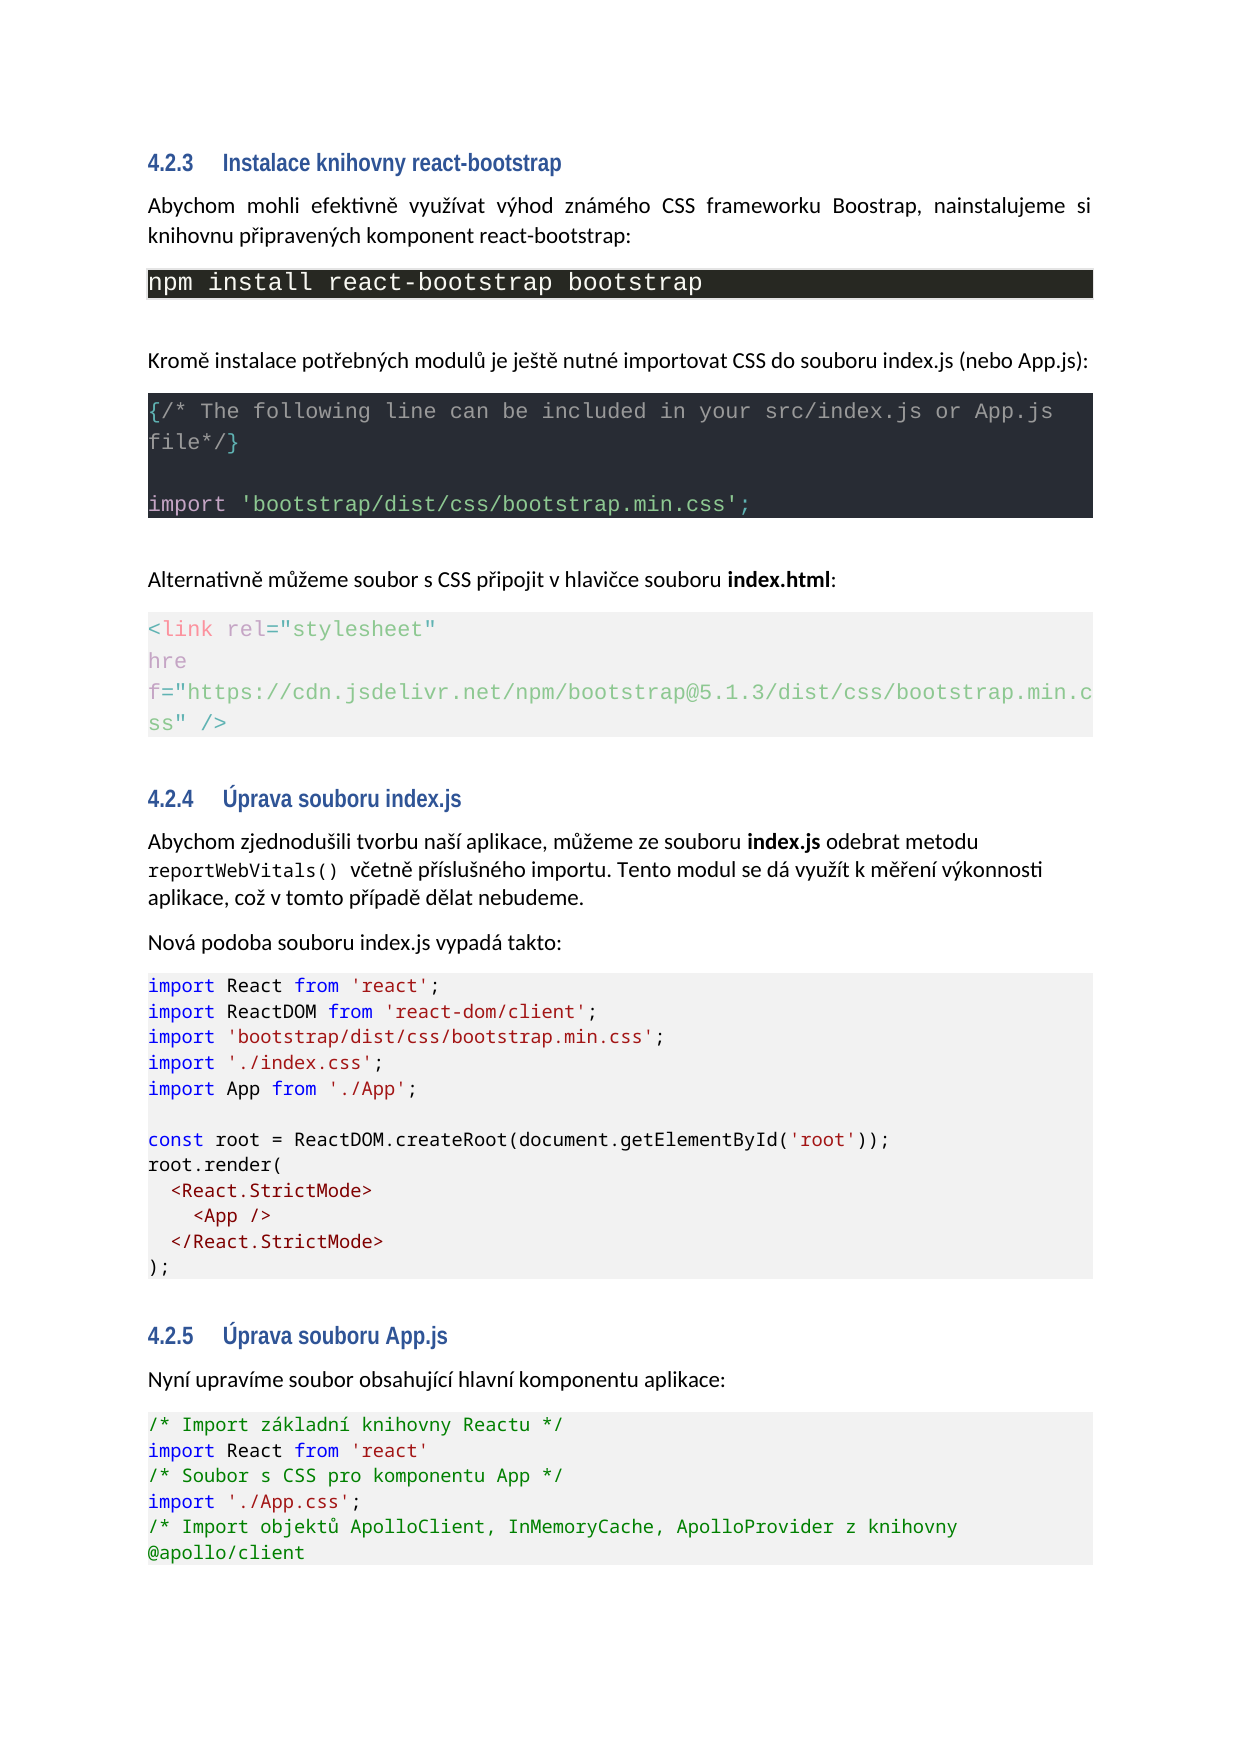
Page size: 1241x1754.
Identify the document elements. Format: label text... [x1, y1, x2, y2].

text import 'bootstrap/dist/css/bootstrap.min.css'; [148, 487, 1093, 518]
text /* Import objektů ApolloClient, InMemoryCache, ApolloProvider z knihovny @apollo/client [148, 1514, 1093, 1565]
text </React.StrictMode> [148, 1228, 1093, 1253]
text const root = ReactDOM.createRoot(document.getElementById('root')); [148, 1126, 1093, 1151]
text Abychom zjednodušili tvorbu naší aplikace, můžeme ze souboru index.js odebrat metodu reportWebVitals() včetně příslušného importu. Tento modul se dá využít k měření výkonnosti aplikace, což v tomto případě dělat nebudeme. [148, 827, 1093, 911]
subtitle Instalace knihovny react-bootstrap [148, 148, 1093, 176]
text <App /> [148, 1202, 1093, 1228]
text Kromě instalace potřebných modulů je ještě nutné importovat CSS do souboru index.js (nebo App.js): [148, 346, 1093, 374]
text <React.StrictMode> [148, 1177, 1093, 1202]
text /* Soubor s CSS pro komponentu App */ [148, 1463, 1093, 1488]
text <link rel="stylesheet" href="https://cdn.jsdelivr.net/npm/bootstrap@5.1.3/dist/css/bootstrap.min.css" /> [148, 612, 1093, 737]
text import './index.css'; [148, 1049, 1093, 1075]
text Alternativně můžeme soubor s CSS připojit v hlavičce souboru index.html: [148, 565, 1093, 593]
text npm install react-bootstrap bootstrap [148, 270, 1093, 298]
text import App from './App'; [148, 1075, 1093, 1100]
text Nyní upravíme soubor obsahující hlavní komponentu aplikace: [148, 1365, 1093, 1393]
text root.render( [148, 1151, 1093, 1177]
text ); [148, 1253, 1093, 1279]
text import './App.css'; [148, 1488, 1093, 1514]
text {/* The following line can be included in your src/index.js or App.js file*/} [148, 393, 1093, 456]
text Abychom mohli efektivně využívat výhod známého CSS frameworku Boostrap, nainstalujeme si knihovnu připravených komponent react-bootstrap: [148, 191, 1093, 249]
text import 'bootstrap/dist/css/bootstrap.min.css'; [148, 1024, 1093, 1049]
text import React from 'react' [148, 1437, 1093, 1463]
text Nová podoba souboru index.js vypadá takto: [148, 928, 1093, 956]
subtitle Úprava souboru App.js [148, 1321, 1093, 1350]
subtitle Úprava souboru index.js [148, 784, 1093, 813]
text /* Import základní knihovny Reactu */ [148, 1412, 1093, 1437]
text import ReactDOM from 'react-dom/client'; [148, 998, 1093, 1024]
text import React from 'react'; [148, 973, 1093, 998]
